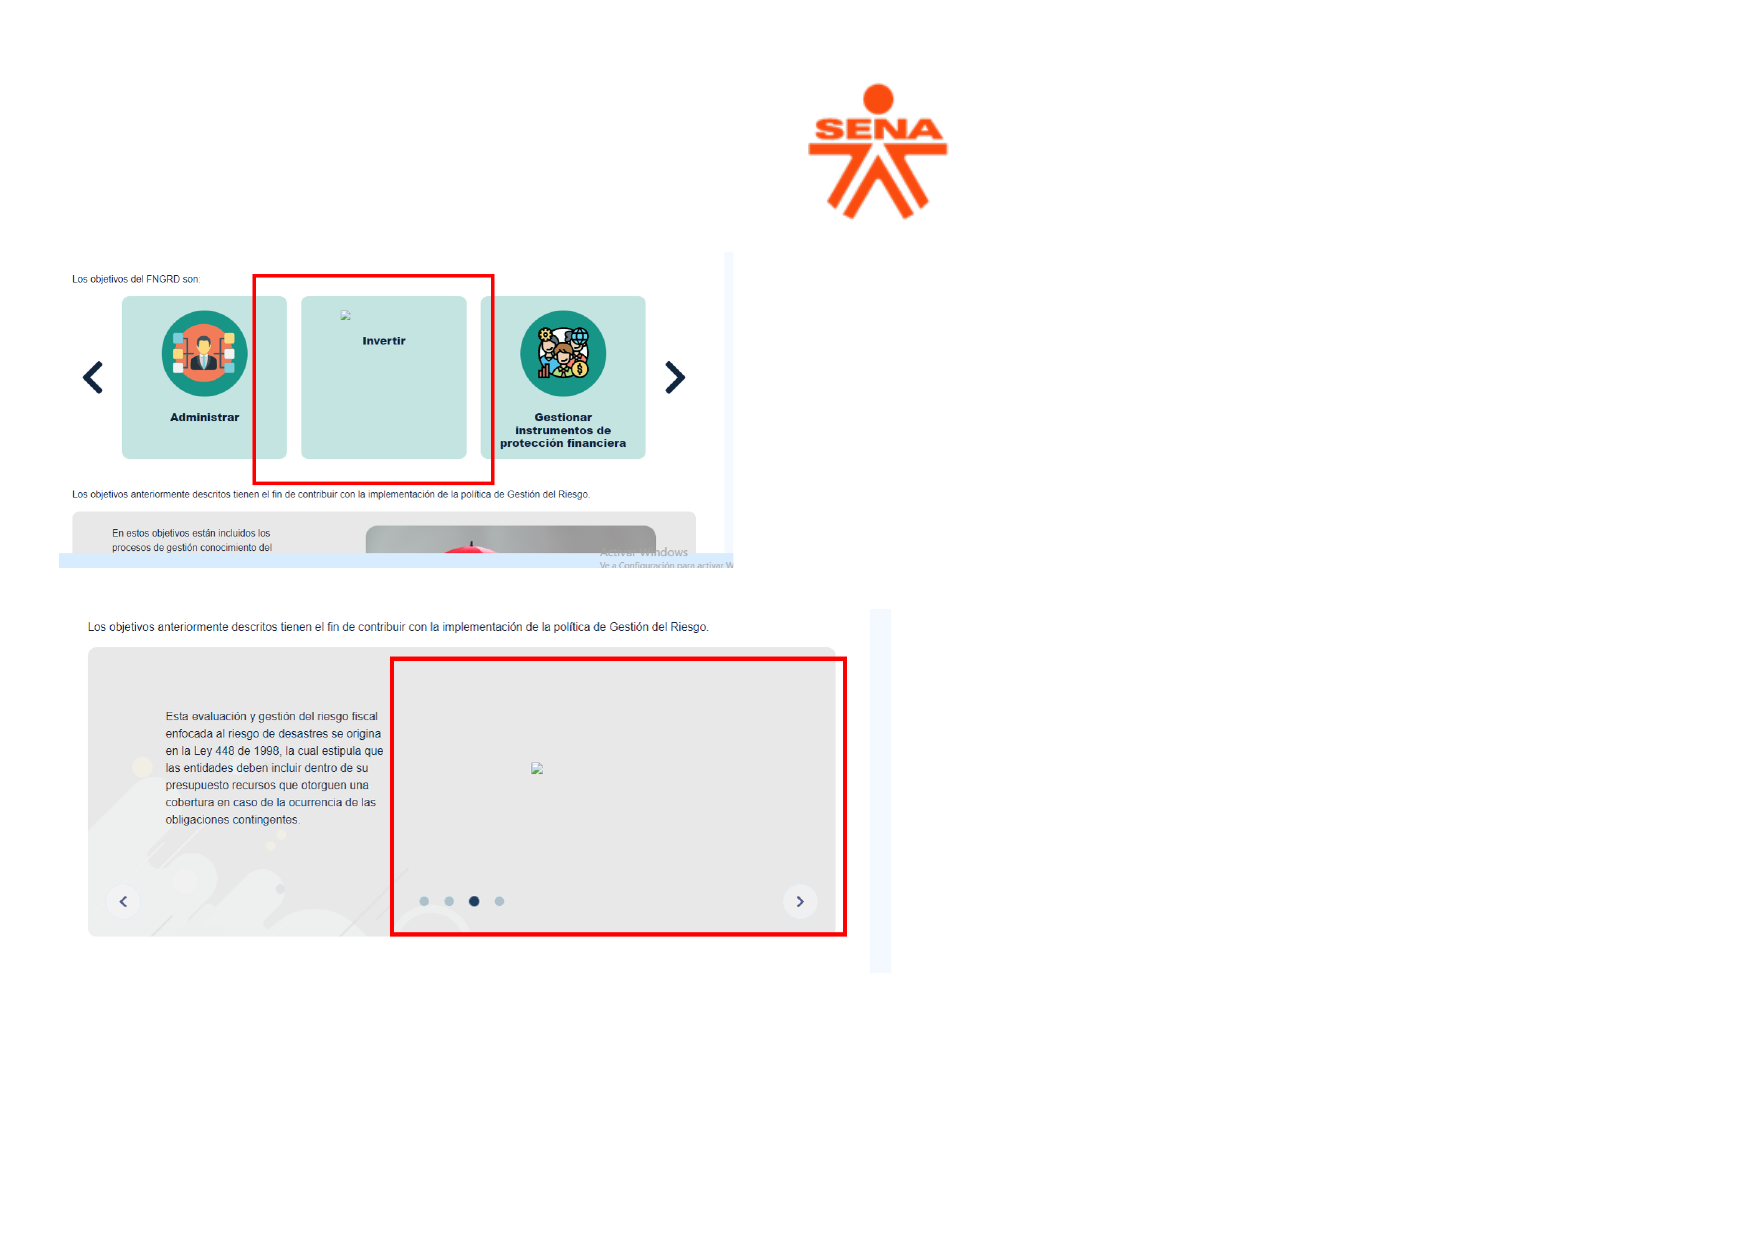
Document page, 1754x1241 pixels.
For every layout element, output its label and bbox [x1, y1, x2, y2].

picture [59, 606, 892, 973]
picture [796, 75, 958, 227]
picture [59, 252, 734, 568]
